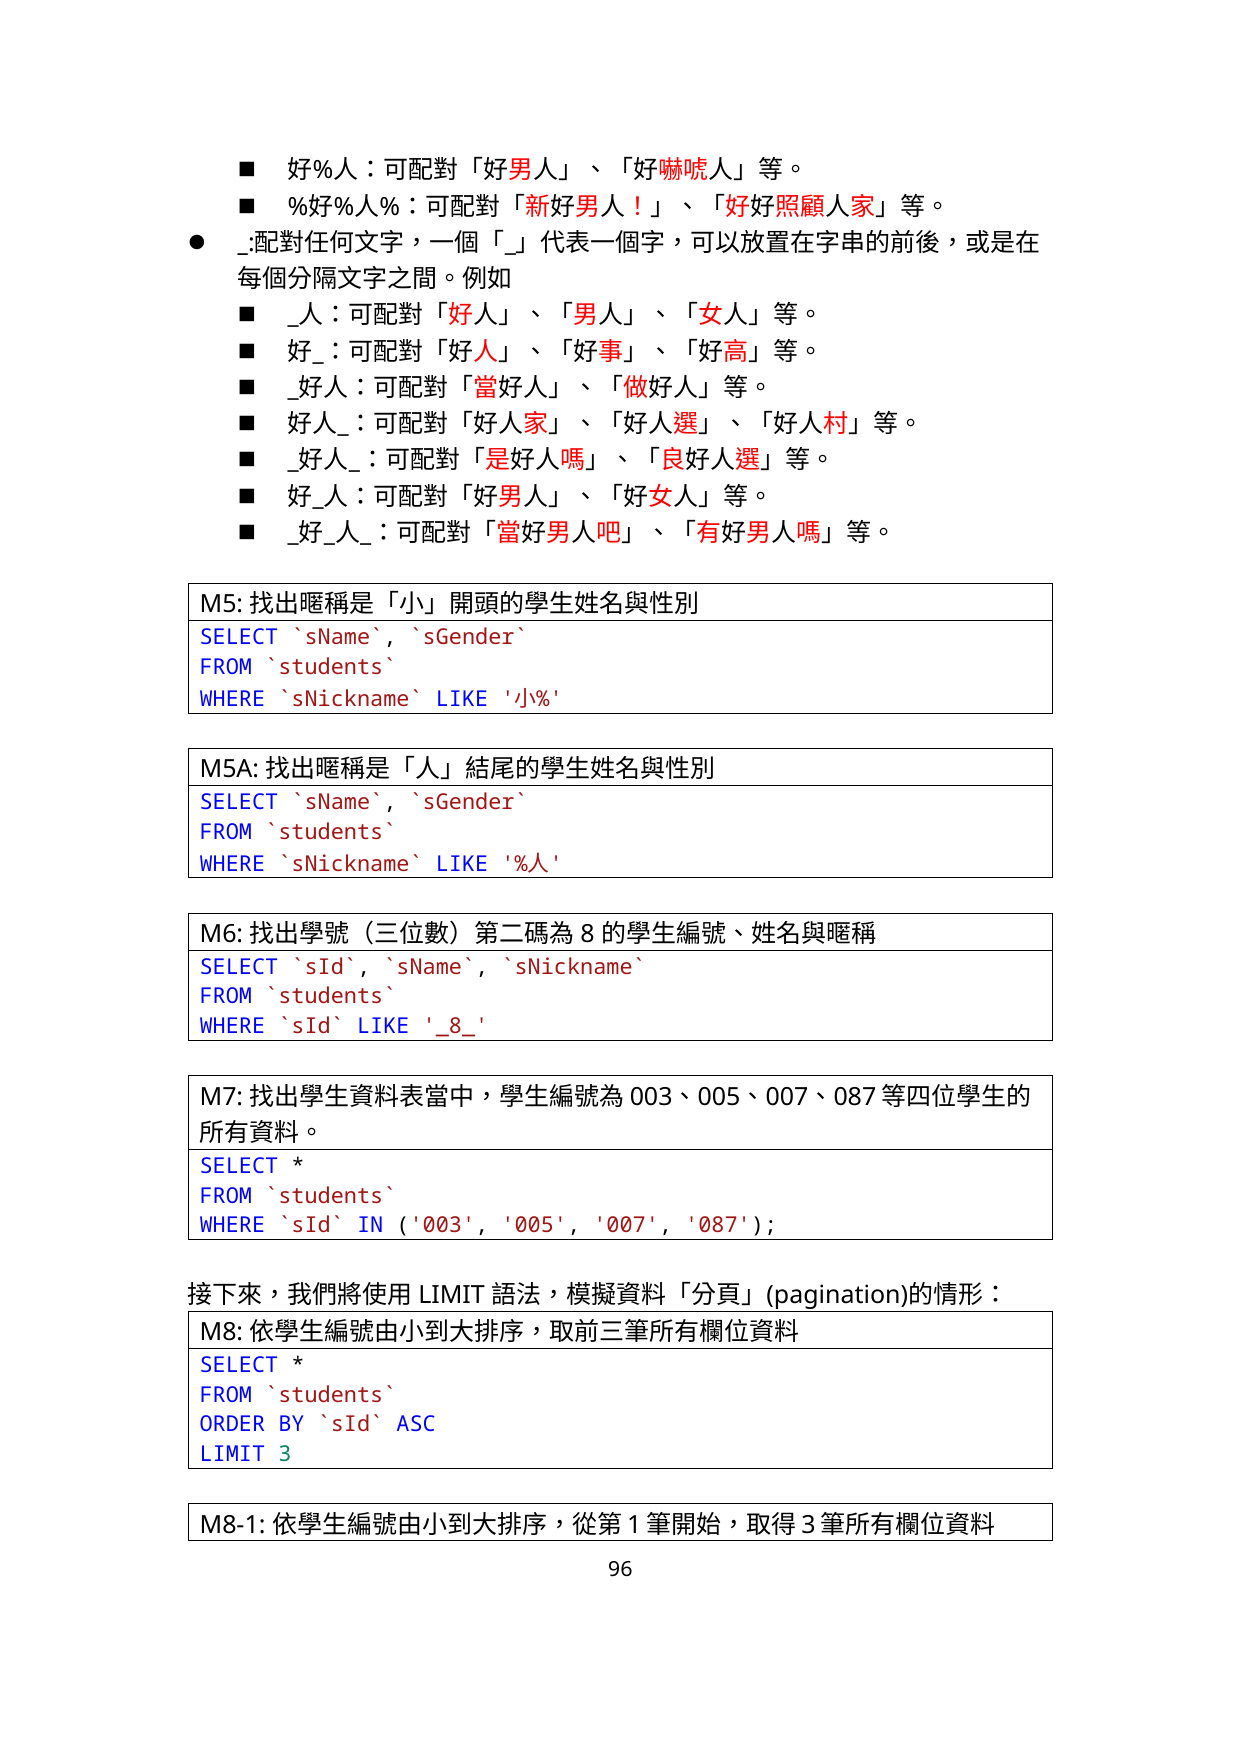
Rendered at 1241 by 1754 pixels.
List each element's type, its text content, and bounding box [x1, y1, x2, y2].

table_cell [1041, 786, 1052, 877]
table_header M6: 找出學號（三位數）第二碼為 8 的學生編號、姓名與暱稱 [189, 914, 1052, 950]
table_header M8-1: 依學生編號由小到大排序，從第1筆開始，取得3筆所有欄位資料 [189, 1504, 1052, 1540]
table_header M8: 依學生編號由小到大排序，取前三筆所有欄位資料 [189, 1312, 1052, 1348]
list 好%人：可配對「好男人」、「好嚇唬人」等。 [237, 150, 1053, 186]
table_header M5A: 找出暱稱是「人」結尾的學生姓名與性別 [189, 749, 1052, 785]
text 接下來，我們將使用 LIMIT 語法，模擬資料「分頁」(pagination)的情形： [187, 1274, 1053, 1311]
table_header M5: 找出暱稱是「小」開頭的學生姓名與性別 [189, 584, 1052, 620]
list _好人：可配對「當好人」、「做好人」等。 [237, 367, 1053, 404]
list _人：可配對「好人」、「男人」、「女人」等。 [237, 295, 1053, 331]
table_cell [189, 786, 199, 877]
table_header M7: 找出學生資料表當中，學生編號為003、005、007、087等四位學生的所有資料。 [189, 1076, 1052, 1149]
list 好_人：可配對「好男人」、「好女人」等。 [237, 476, 1053, 512]
list _:配對任何文字，一個「_」代表一個字，可以放置在字串的前後，或是在每個分隔文字之間。例如 [187, 222, 1053, 295]
list _好_人_：可配對「當好男人吧」、「有好男人嗎」等。 [237, 512, 1053, 549]
list 好_：可配對「好人」、「好事」、「好高」等。 [237, 331, 1053, 367]
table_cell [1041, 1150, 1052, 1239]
list 好人_：可配對「好人家」、「好人選」、「好人村」等。 [237, 404, 1053, 440]
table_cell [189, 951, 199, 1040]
list %好%人%：可配對「新好男人！」、「好好照顧人家」等。 [237, 186, 1053, 222]
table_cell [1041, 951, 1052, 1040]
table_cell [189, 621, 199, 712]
list _好人_：可配對「是好人嗎」、「良好人選」等。 [237, 440, 1053, 476]
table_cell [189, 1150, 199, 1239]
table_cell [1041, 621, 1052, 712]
